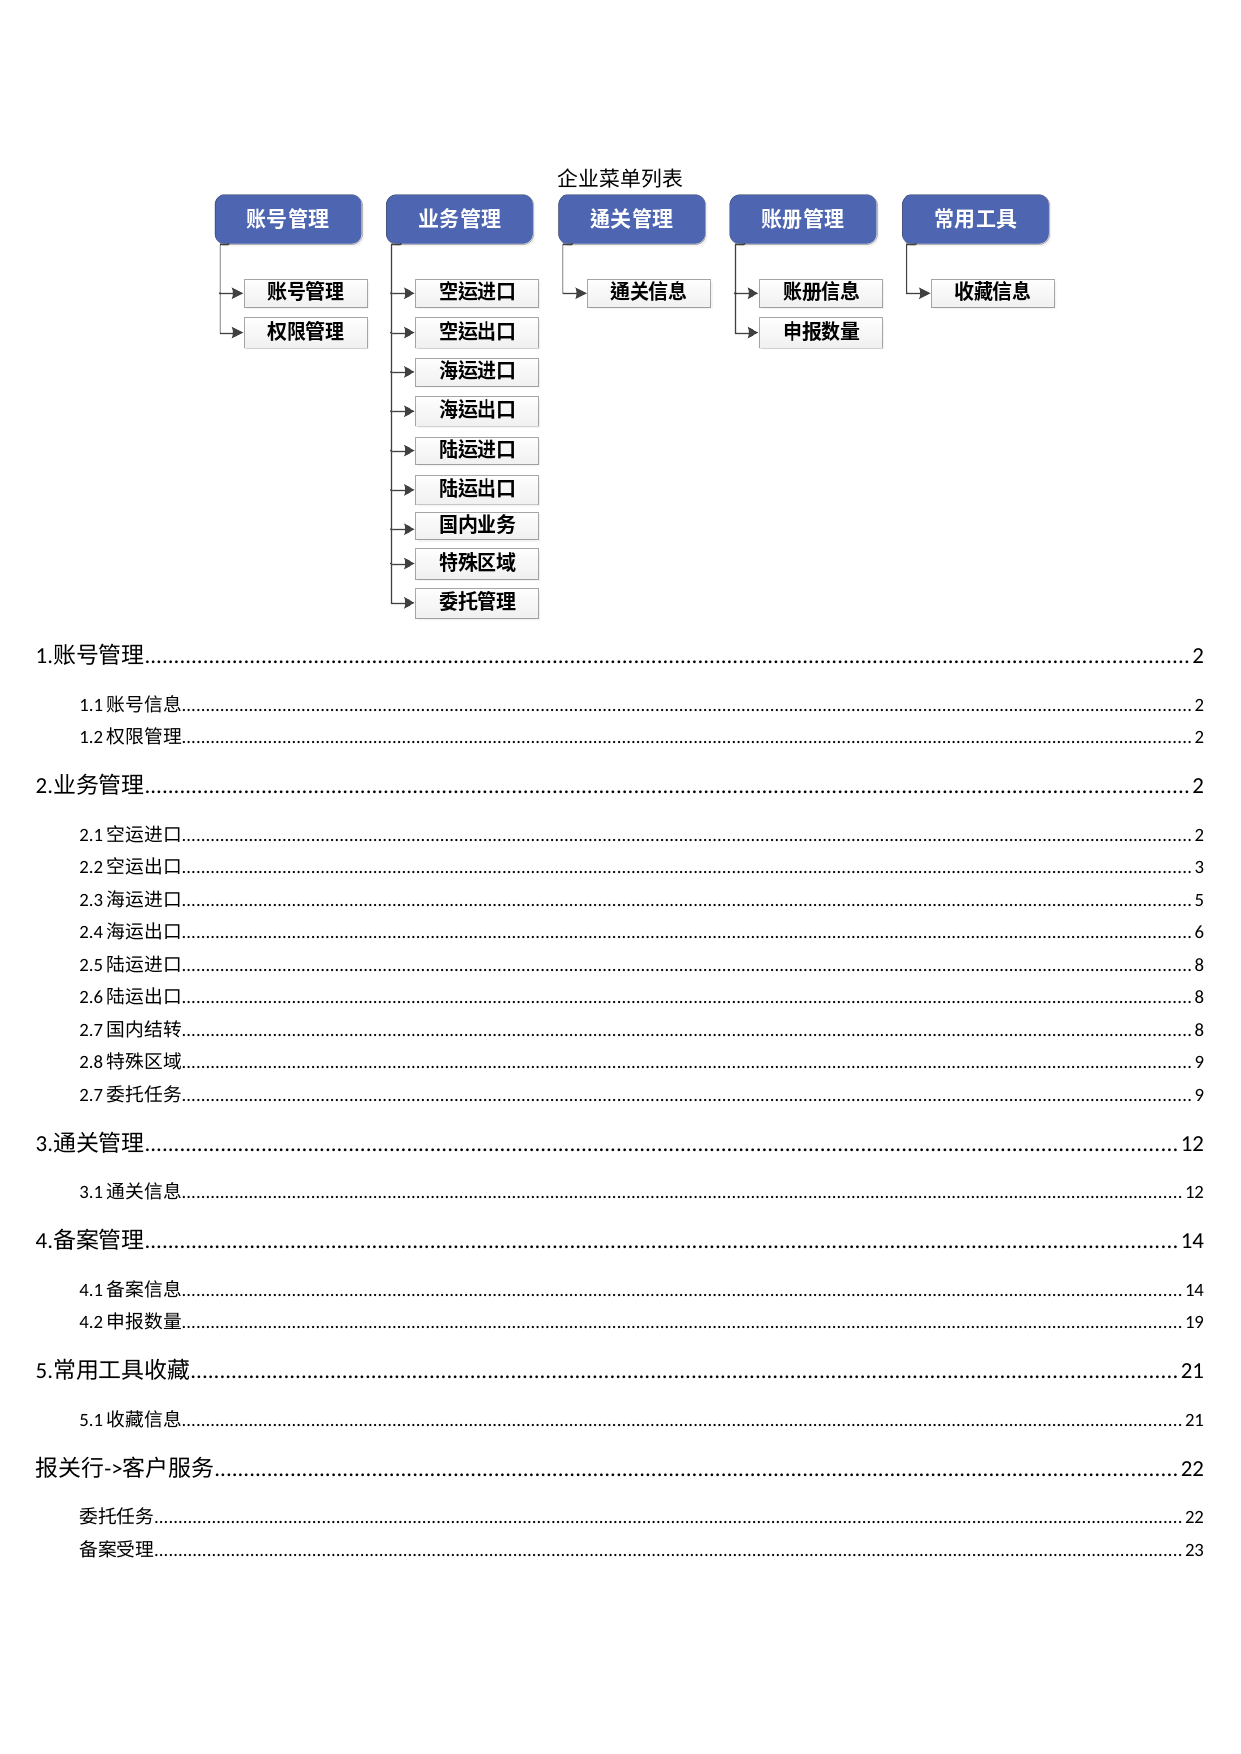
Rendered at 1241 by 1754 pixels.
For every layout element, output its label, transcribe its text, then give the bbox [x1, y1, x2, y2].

text 4.备案管理 14 [35, 1207, 1205, 1272]
text 2.2空运出口 3 [79, 849, 1205, 882]
text 1.2权限管理 2 [79, 719, 1205, 752]
text 2.6陆运出口 8 [79, 979, 1205, 1012]
text 2.7国内结转 8 [79, 1012, 1205, 1044]
text 5.1收藏信息 21 [79, 1402, 1205, 1434]
text 委托任务 22 [79, 1499, 1205, 1532]
text 2.7委托任务 9 [79, 1077, 1205, 1109]
text 2.业务管理 2 [35, 752, 1205, 817]
text 4.2申报数量 19 [79, 1304, 1205, 1337]
text 2.3海运进口 5 [79, 882, 1205, 914]
text 报关行->客户服务 22 [35, 1434, 1205, 1499]
text 2.8特殊区域 9 [79, 1044, 1205, 1077]
text 企业菜单列表 [35, 162, 1205, 192]
text 3.通关管理 12 [35, 1109, 1205, 1174]
text 2.4海运出口 6 [79, 914, 1205, 947]
text 2.5陆运进口 8 [79, 947, 1205, 979]
text 3.1通关信息 12 [79, 1174, 1205, 1207]
text 1.1账号信息 2 [79, 687, 1205, 719]
text 5.常用工具收藏 21 [35, 1337, 1205, 1402]
text 4.1备案信息 14 [79, 1272, 1205, 1304]
text 备案受理 23 [79, 1532, 1205, 1564]
text 2.1空运进口 2 [79, 817, 1205, 849]
text 1.账号管理 2 [35, 622, 1205, 687]
